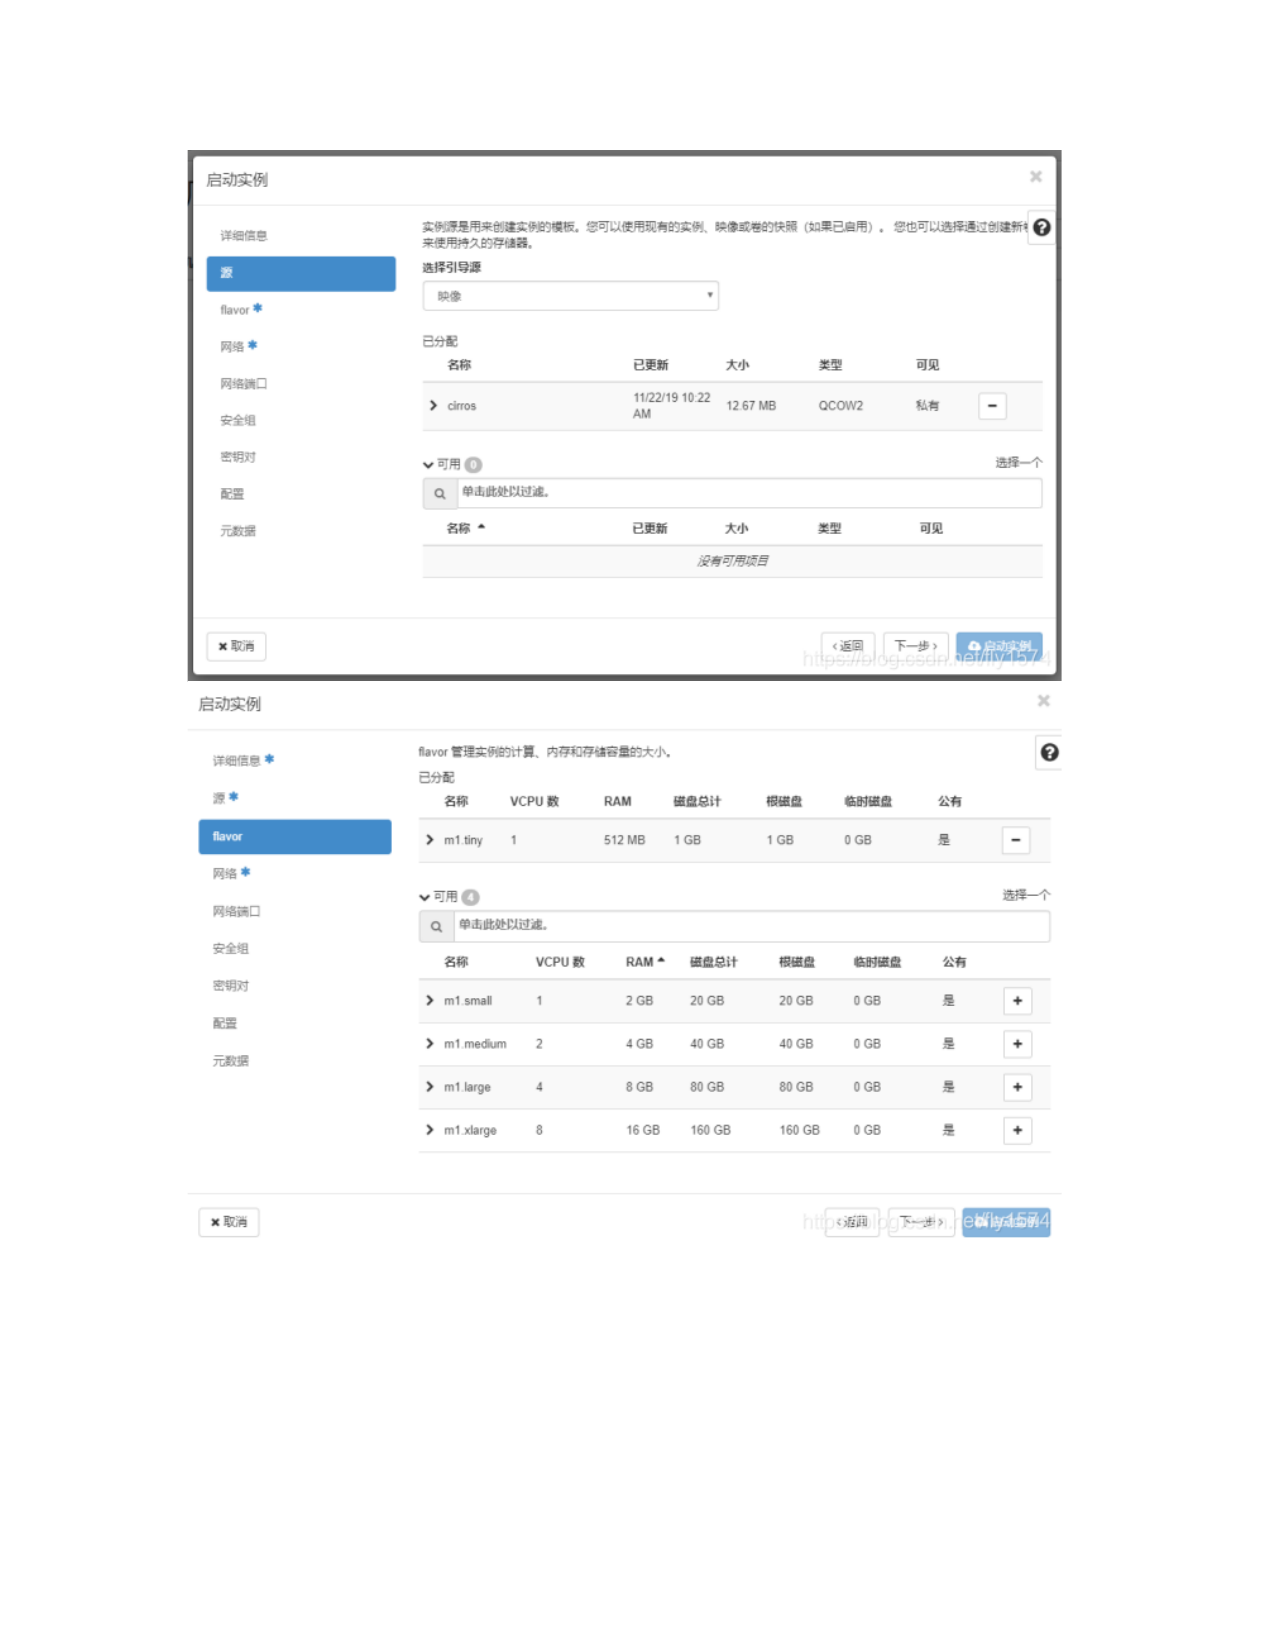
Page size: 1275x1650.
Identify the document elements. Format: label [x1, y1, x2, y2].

picture [187, 150, 1063, 1245]
